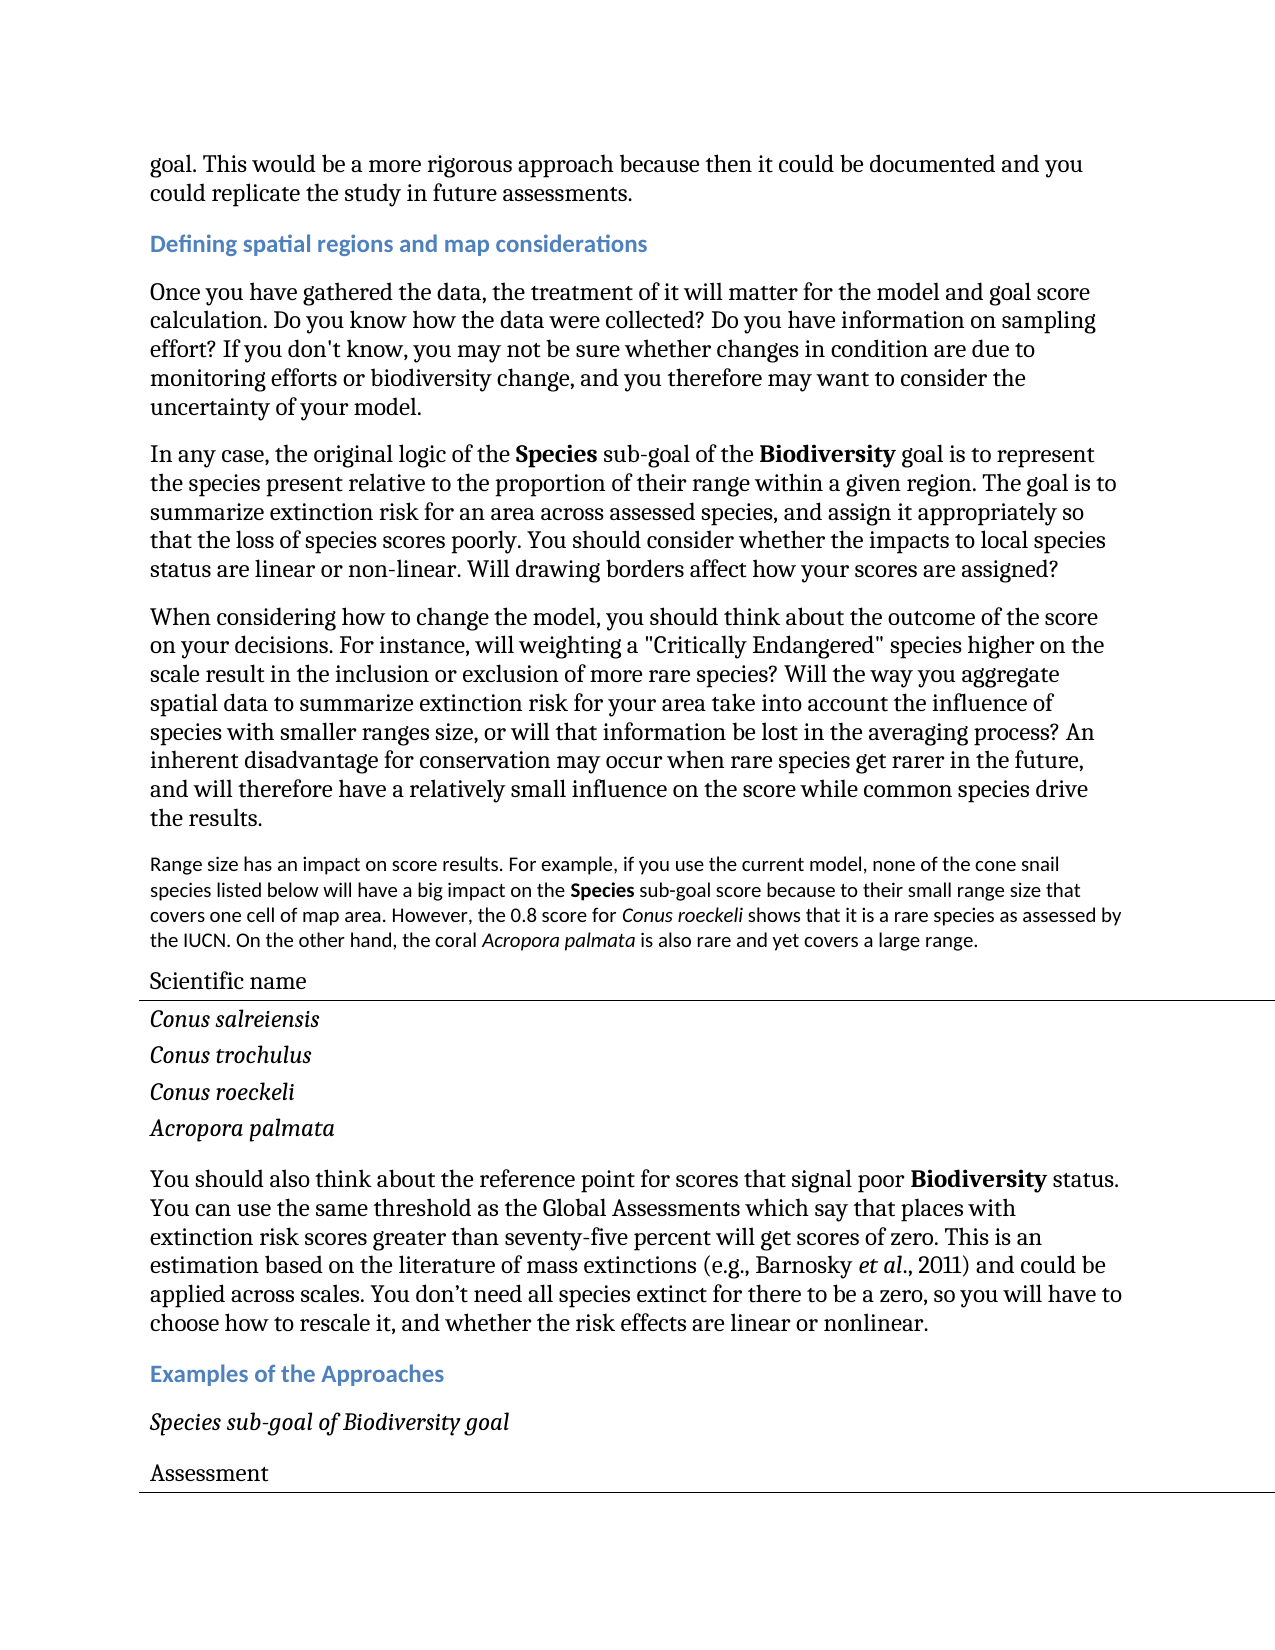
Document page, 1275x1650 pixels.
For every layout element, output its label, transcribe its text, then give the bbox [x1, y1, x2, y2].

table_header Assessment [139, 1455, 1275, 1491]
text Once you have gathered the data, the treatment of it will matter for the model and goal score calculation. Do you know how the data were collected? Do you have information on sampling effort? If you don't know, you may not be sure whether changes in condition are due to monitoring efforts or biodiversity change, and you therefore may want to consider the uncertainty of your model. [150, 278, 1125, 421]
table_header Scientific name [139, 964, 1275, 1000]
text Species sub-goal of Biodiversity goal [150, 1408, 1125, 1436]
subtitle Defining spatial regions and map considerations [150, 228, 1125, 259]
table_cell Conus roeckeli [139, 1074, 1275, 1110]
text You should also think about the reference point for scores that signal poor Biodiversity status. You can use the same threshold as the Global Assessments which say that places with extinction risk scores greater than seventy-five percent will get scores of zero. This is an estimation based on the literature of mass extinctions (e.g., Barnosky et al., 2011) and could be applied across scales. You don’t need all species extinct for there to be a zero, so you will have to choose how to rescale it, and whether the risk effects are linear or nonlinear. [150, 1165, 1125, 1337]
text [150, 150, 1125, 207]
table_cell Conus salreiensis [139, 1001, 1275, 1037]
text In any case, the original logic of the Species sub-goal of the Biodiversity goal is to represent the species present relative to the proportion of their range within a given region. The goal is to summarize extinction risk for an area across assessed species, and assign it appropriately so that the loss of species scores poorly. You should consider whether the impacts to local species status are linear or non-linear. Will drawing borders affect how your scores are assigned? [150, 440, 1125, 584]
text When considering how to change the model, you should think about the outcome of the score on your decisions. For instance, will weighting a "Critically Endangered" species higher on the scale result in the inclusion or exclusion of more rare species? Will the way you aggregate spatial data to summarize extinction risk for your area take into account the influence of species with smaller ranges size, or will that information be lost in the averaging process? An inherent disadvantage for conservation may occur when rare species get rarer in the future, and will therefore have a relatively small influence on the score while common species drive the results. [150, 603, 1125, 833]
table_cell Conus trochulus [139, 1038, 1275, 1074]
text Range size has an impact on score results. For example, if you use the current model, none of the cone snail species listed below will have a big impact on the Species sub-goal score because to their small range size that covers one cell of map area. However, the 0.8 score for Conus roeckeli shows that it is a rare species as assessed by the IUCN. On the other hand, the coral Acropora palmata is also rare and yet covers a large range. [150, 851, 1125, 953]
subtitle Examples of the Approaches [150, 1358, 1125, 1389]
table_cell Acropora palmata [139, 1110, 1275, 1146]
